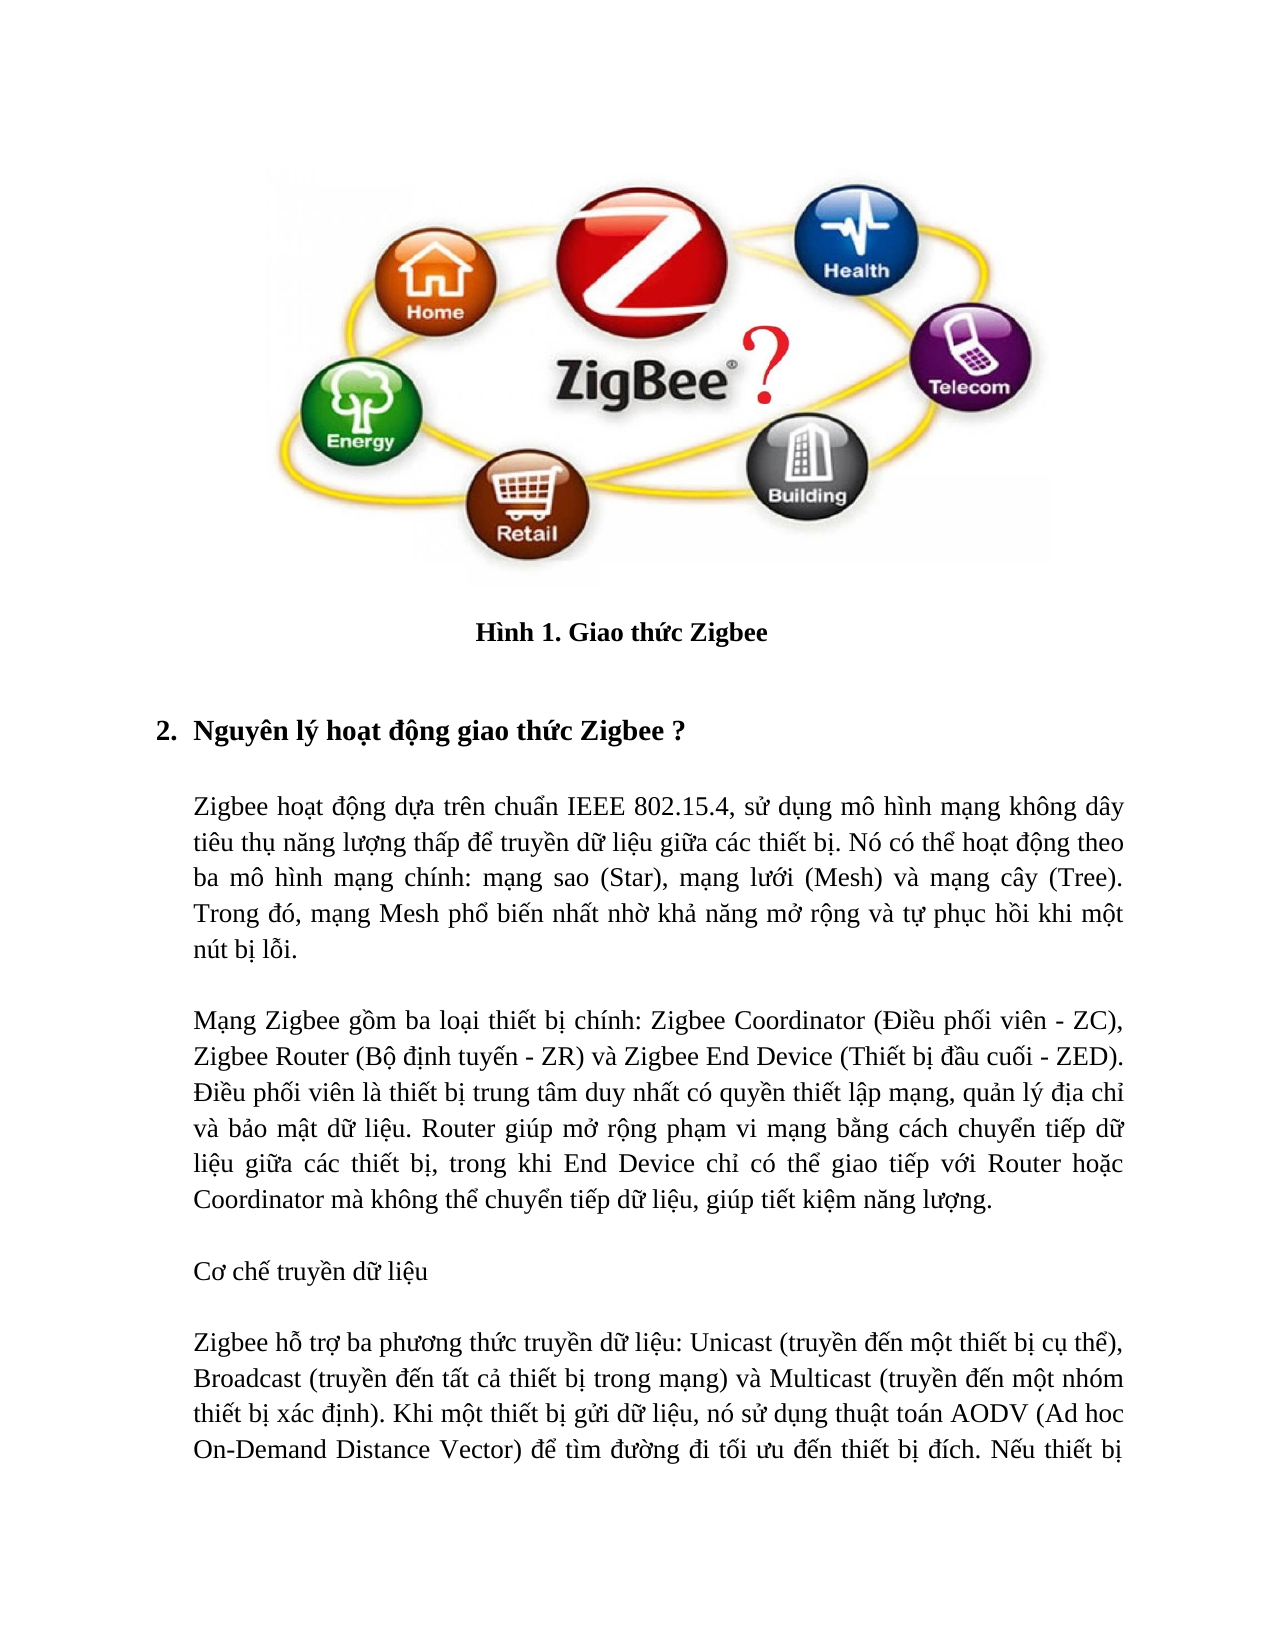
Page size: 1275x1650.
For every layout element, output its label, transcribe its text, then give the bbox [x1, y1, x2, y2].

list Zigbee hoạt động dựa trên chuẩn IEEE 802.15.4, sử dụng mô hình mạng không dây tiêu thụ năng lượng thấp để truyền dữ liệu giữa các thiết bị. Nó có thể hoạt động theo ba mô hình mạng chính: mạng sao (Star), mạng lưới (Mesh) và mạng cây (Tree). Trong đó, mạng Mesh phổ biến nhất nhờ khả năng mở rộng và tự phục hồi khi một nút bị lỗi. [193, 790, 1125, 964]
text Hình 1. Giao thức Zigbee [118, 616, 1125, 647]
list Cơ chế truyền dữ liệu [193, 1254, 1125, 1286]
picture [266, 150, 1052, 591]
list Nguyên lý hoạt động giao thức Zigbee ? [156, 713, 1125, 747]
list Mạng Zigbee gồm ba loại thiết bị chính: Zigbee Coordinator (Điều phối viên - ZC), Zigbee Router (Bộ định tuyến - ZR) và Zigbee End Device (Thiết bị đầu cuối - ZED). Điều phối viên là thiết bị trung tâm duy nhất có quyền thiết lập mạng, quản lý địa chỉ và bảo mật dữ liệu. Router giúp mở rộng phạm vi mạng bằng cách chuyển tiếp dữ liệu giữa các thiết bị, trong khi End Device chỉ có thể giao tiếp với Router hoặc Coordinator mà không thể chuyển tiếp dữ liệu, giúp tiết kiệm năng lượng. [193, 1004, 1125, 1214]
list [193, 1326, 1125, 1464]
